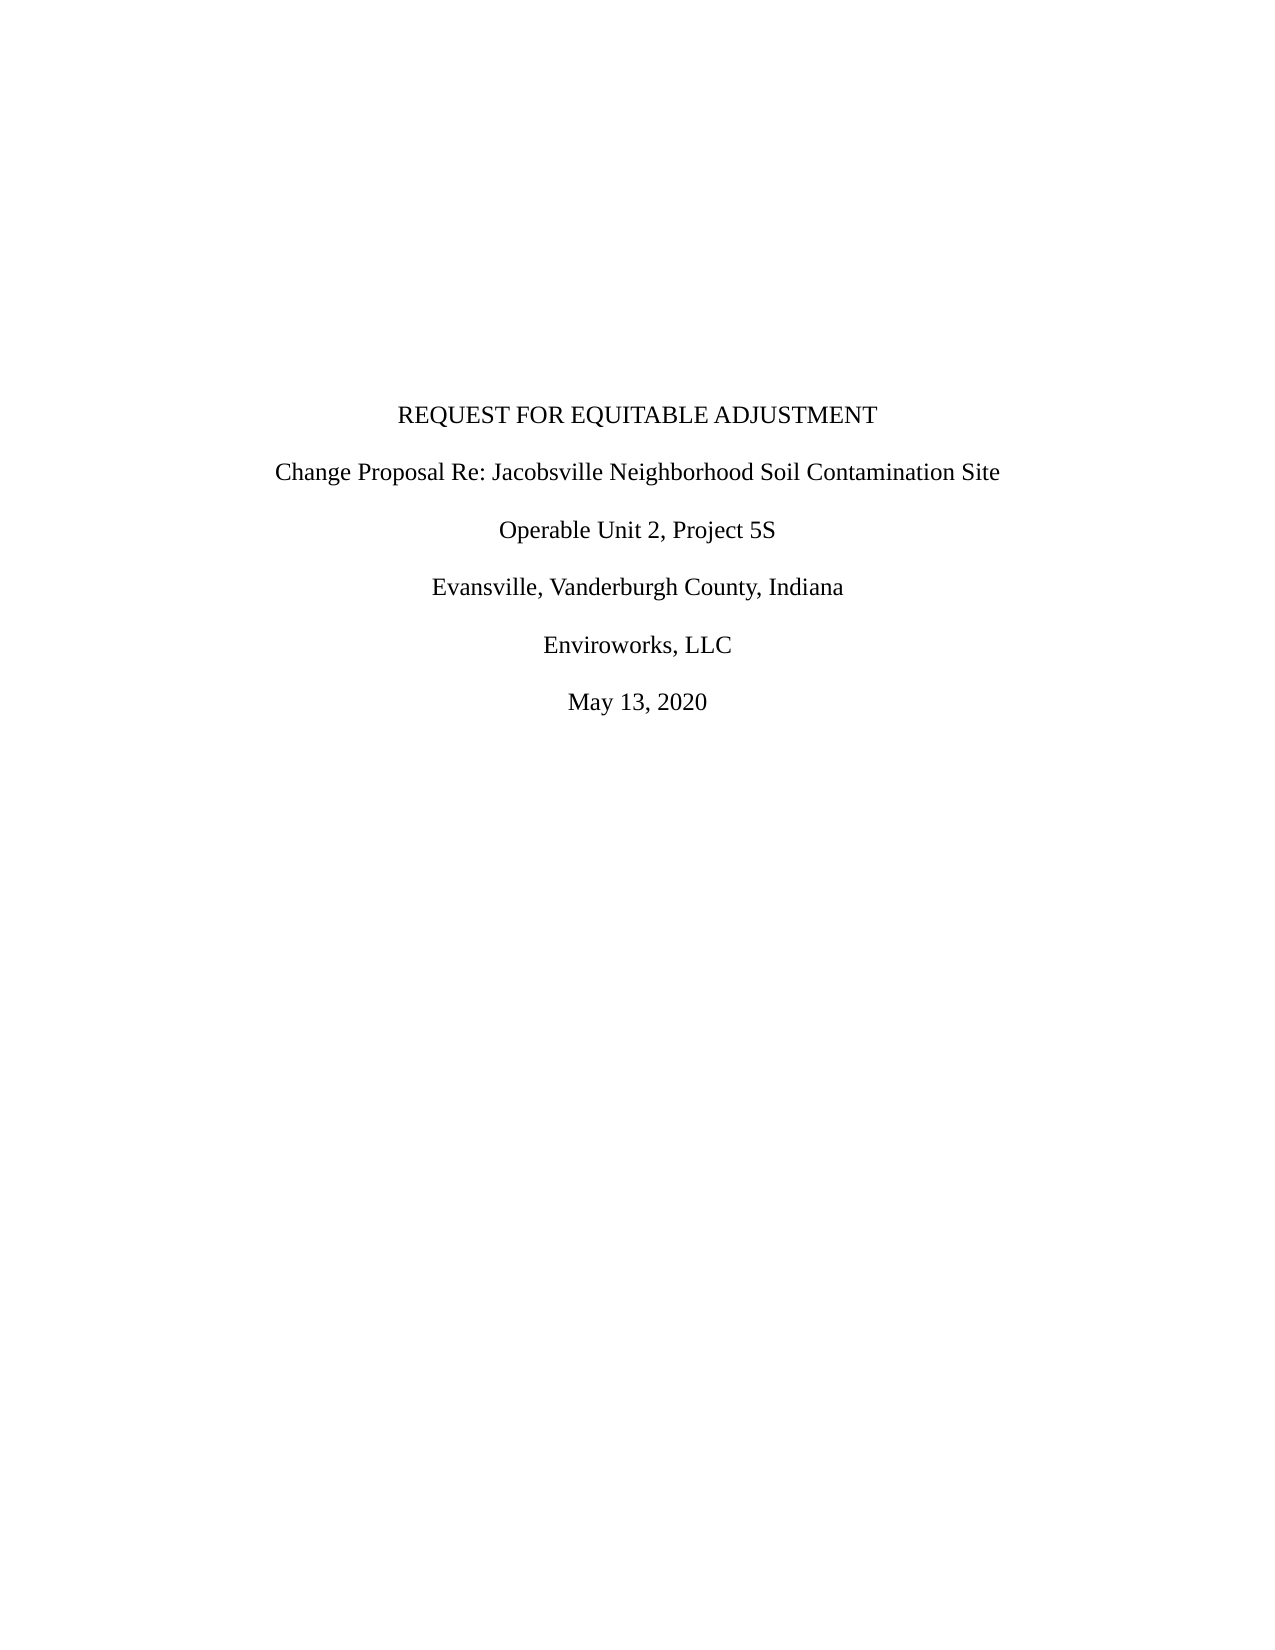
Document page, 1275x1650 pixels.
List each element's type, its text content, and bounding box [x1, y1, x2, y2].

title May 13, 2020 [150, 687, 1125, 716]
title Enviroworks, LLC [150, 630, 1125, 659]
title Change Proposal Re: Jacobsville Neighborhood Soil Contamination Site [150, 457, 1125, 486]
title Operable Unit 2, Project 5S [150, 515, 1125, 544]
title Evansville, Vanderburgh County, Indiana [150, 572, 1125, 601]
